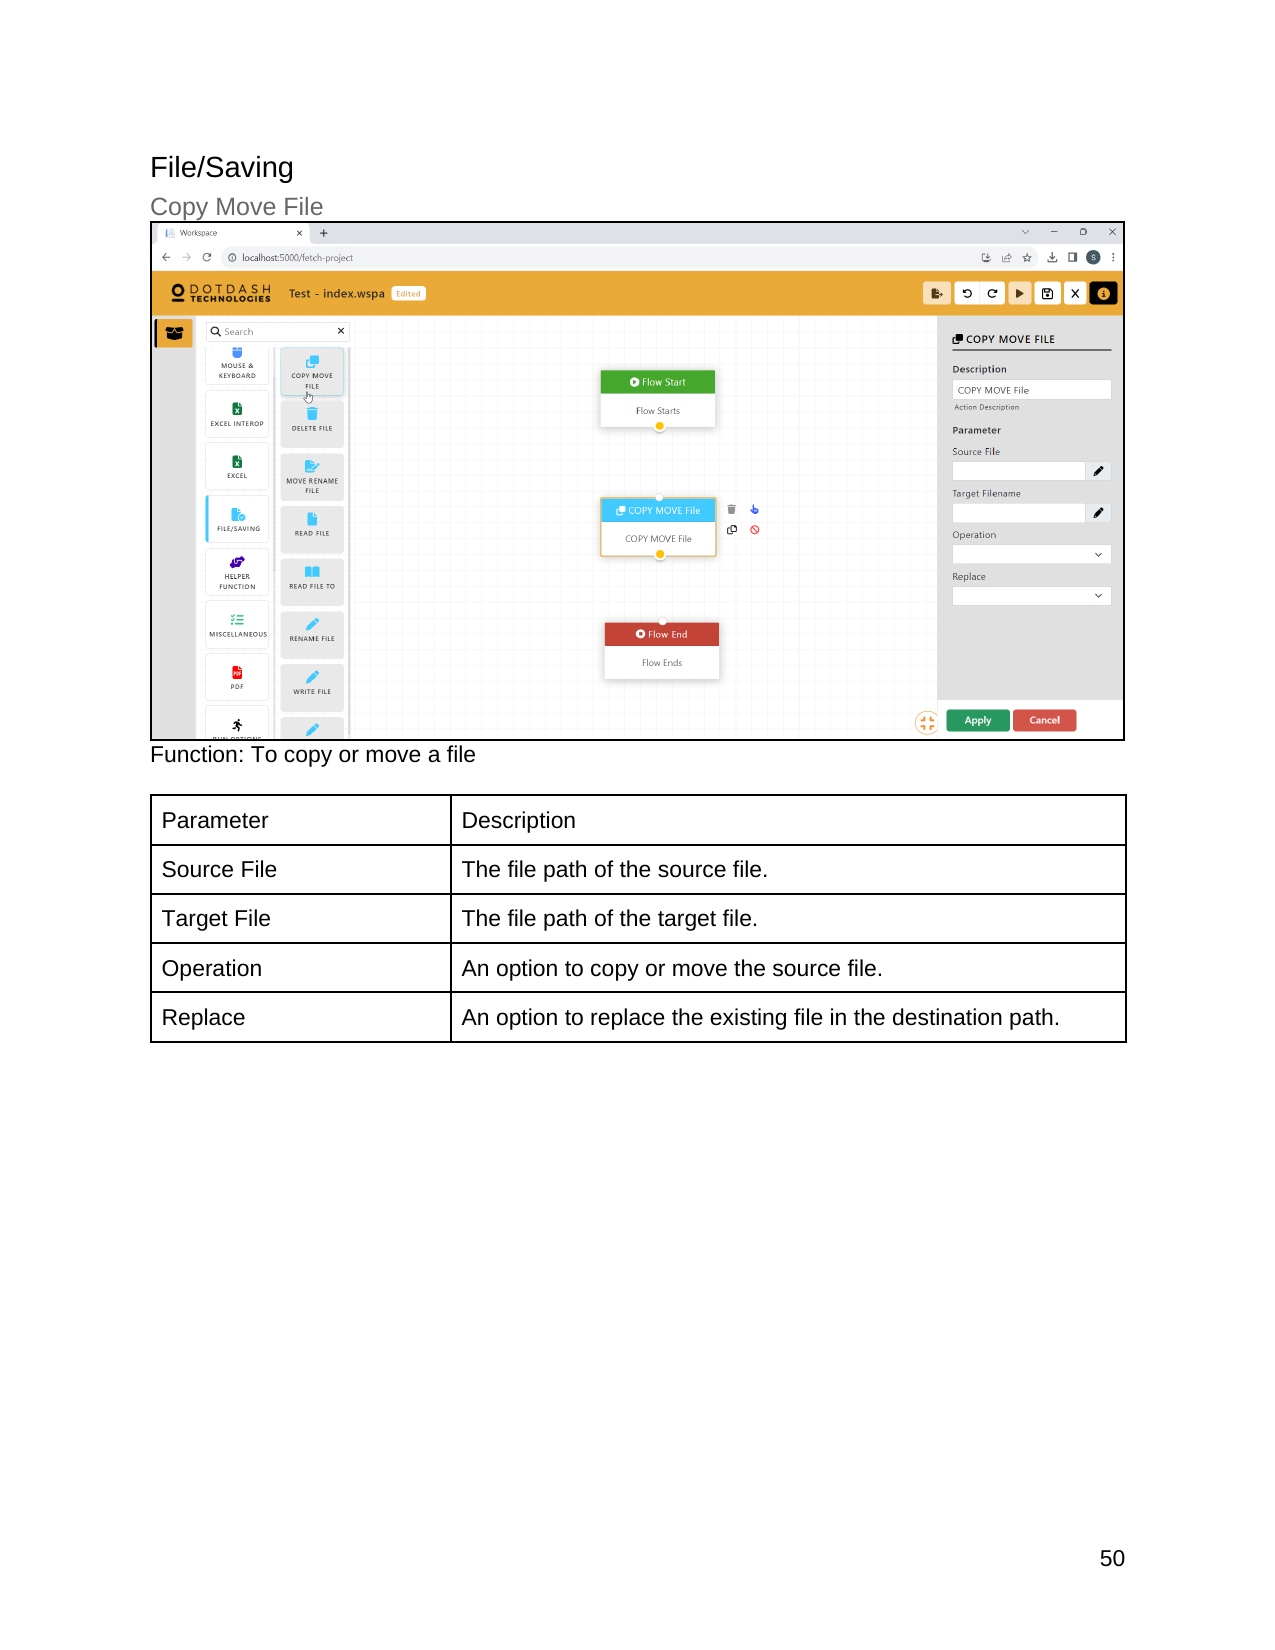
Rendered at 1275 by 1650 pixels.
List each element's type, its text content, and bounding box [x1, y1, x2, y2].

table_cell An option to copy or move the source file. [452, 944, 1125, 991]
subtitle Copy Move File [150, 192, 1125, 221]
table_cell An option to replace the existing file in the destination path. [452, 993, 1125, 1041]
picture [152, 223, 1123, 739]
text Function: To copy or move a file [150, 741, 1125, 768]
table_cell The file path of the target file. [452, 895, 1125, 942]
table_cell Replace [152, 993, 450, 1041]
table_cell The file path of the source file. [452, 846, 1125, 893]
table_header Parameter [152, 796, 450, 843]
subtitle File/Saving [150, 150, 1125, 183]
table_cell Source File [152, 846, 450, 893]
table_cell Target File [152, 895, 450, 942]
table_cell Operation [152, 944, 450, 991]
table_header Description [452, 796, 1125, 843]
